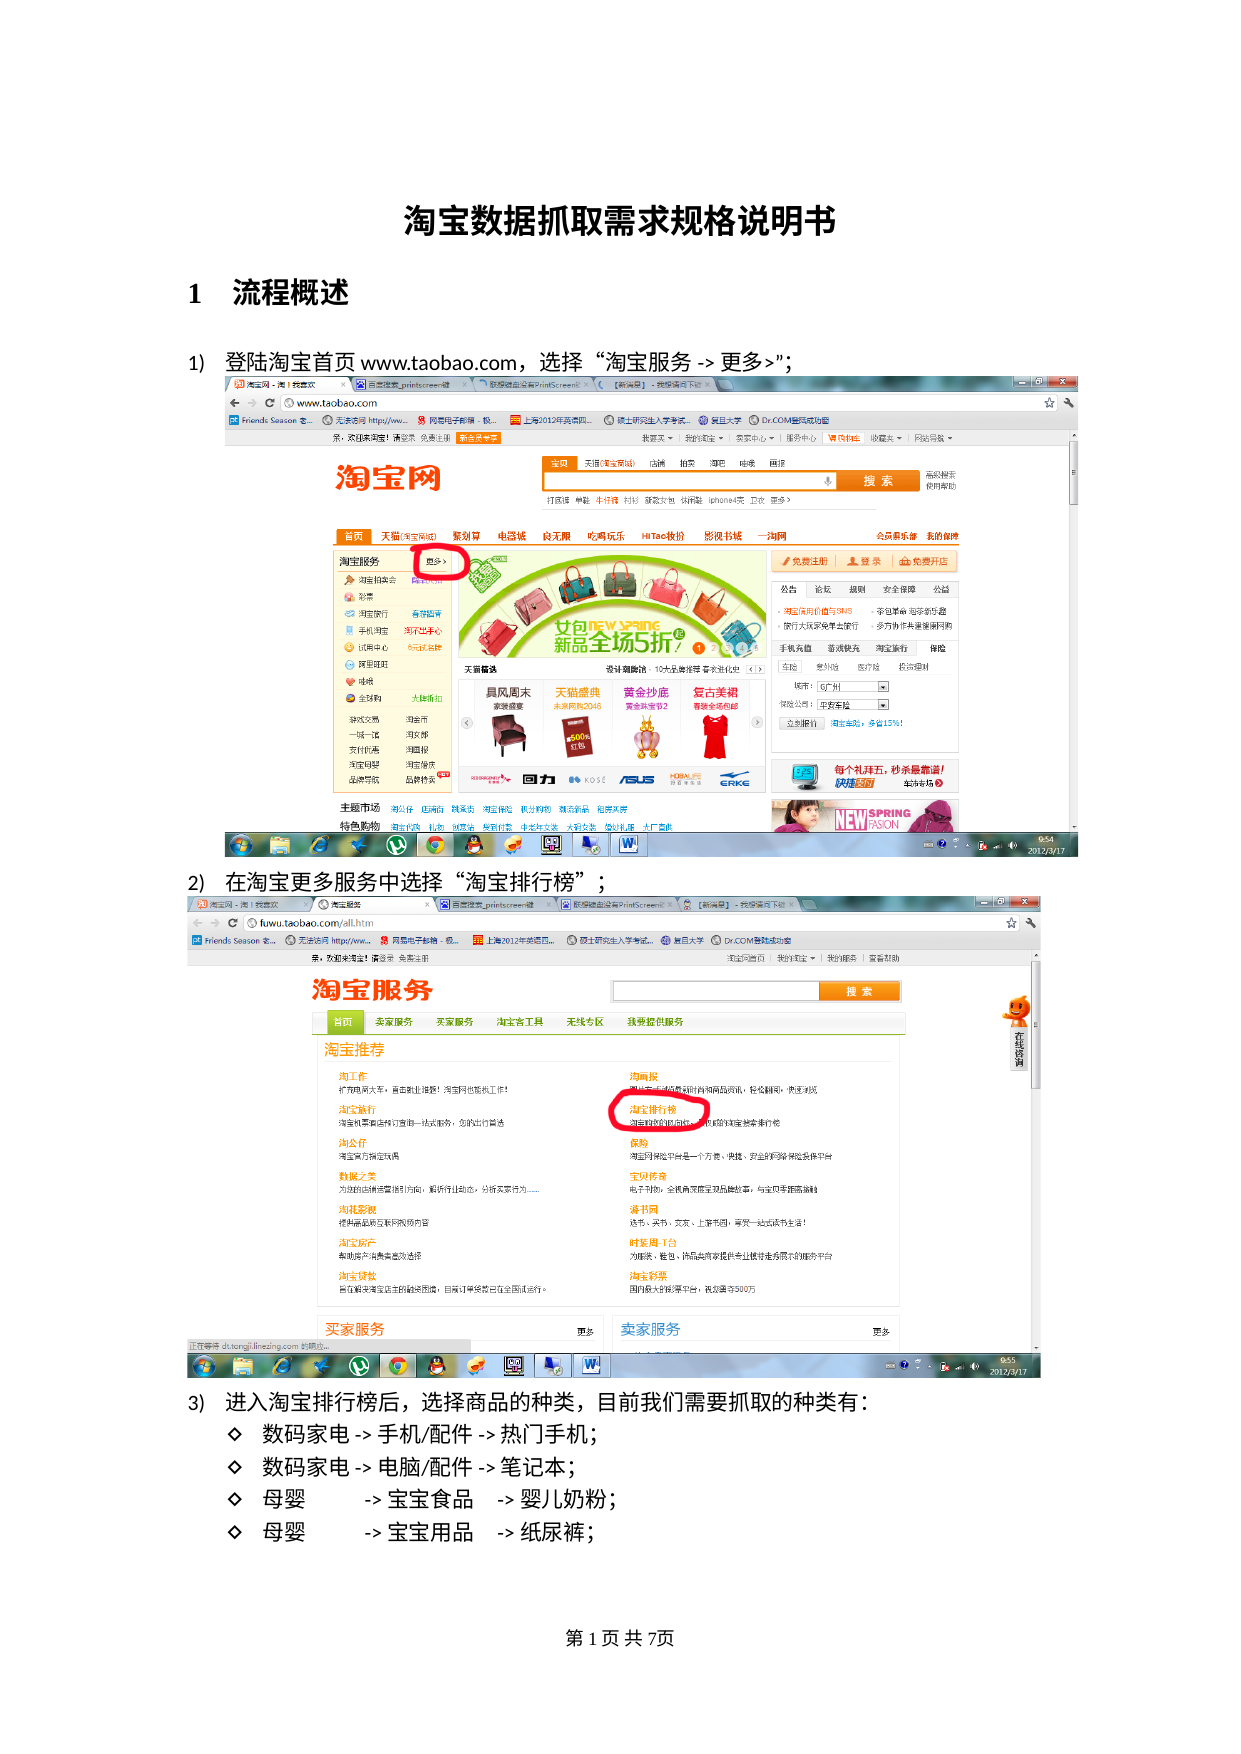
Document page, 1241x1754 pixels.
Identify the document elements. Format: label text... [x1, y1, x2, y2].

list 在淘宝更多服务中选择“淘宝排行榜”； [187, 864, 1053, 897]
list 母婴 -> 宝宝用品 -> 纸尿裤； [225, 1514, 1053, 1547]
list 进入淘宝排行榜后，选择商品的种类，目前我们需要抓取的种类有： [187, 1384, 1053, 1417]
list 母婴 -> 宝宝食品 -> 婴儿奶粉； [225, 1482, 1053, 1514]
title 淘宝数据抓取需求规格说明书 [187, 187, 1053, 252]
picture [187, 896, 1041, 1378]
picture [224, 376, 1079, 857]
subtitle 流程概述 [187, 258, 1053, 323]
list 数码家电 -> 电脑/配件 -> 笔记本； [225, 1449, 1053, 1482]
list 数码家电 -> 手机/配件 -> 热门手机； [225, 1417, 1053, 1449]
